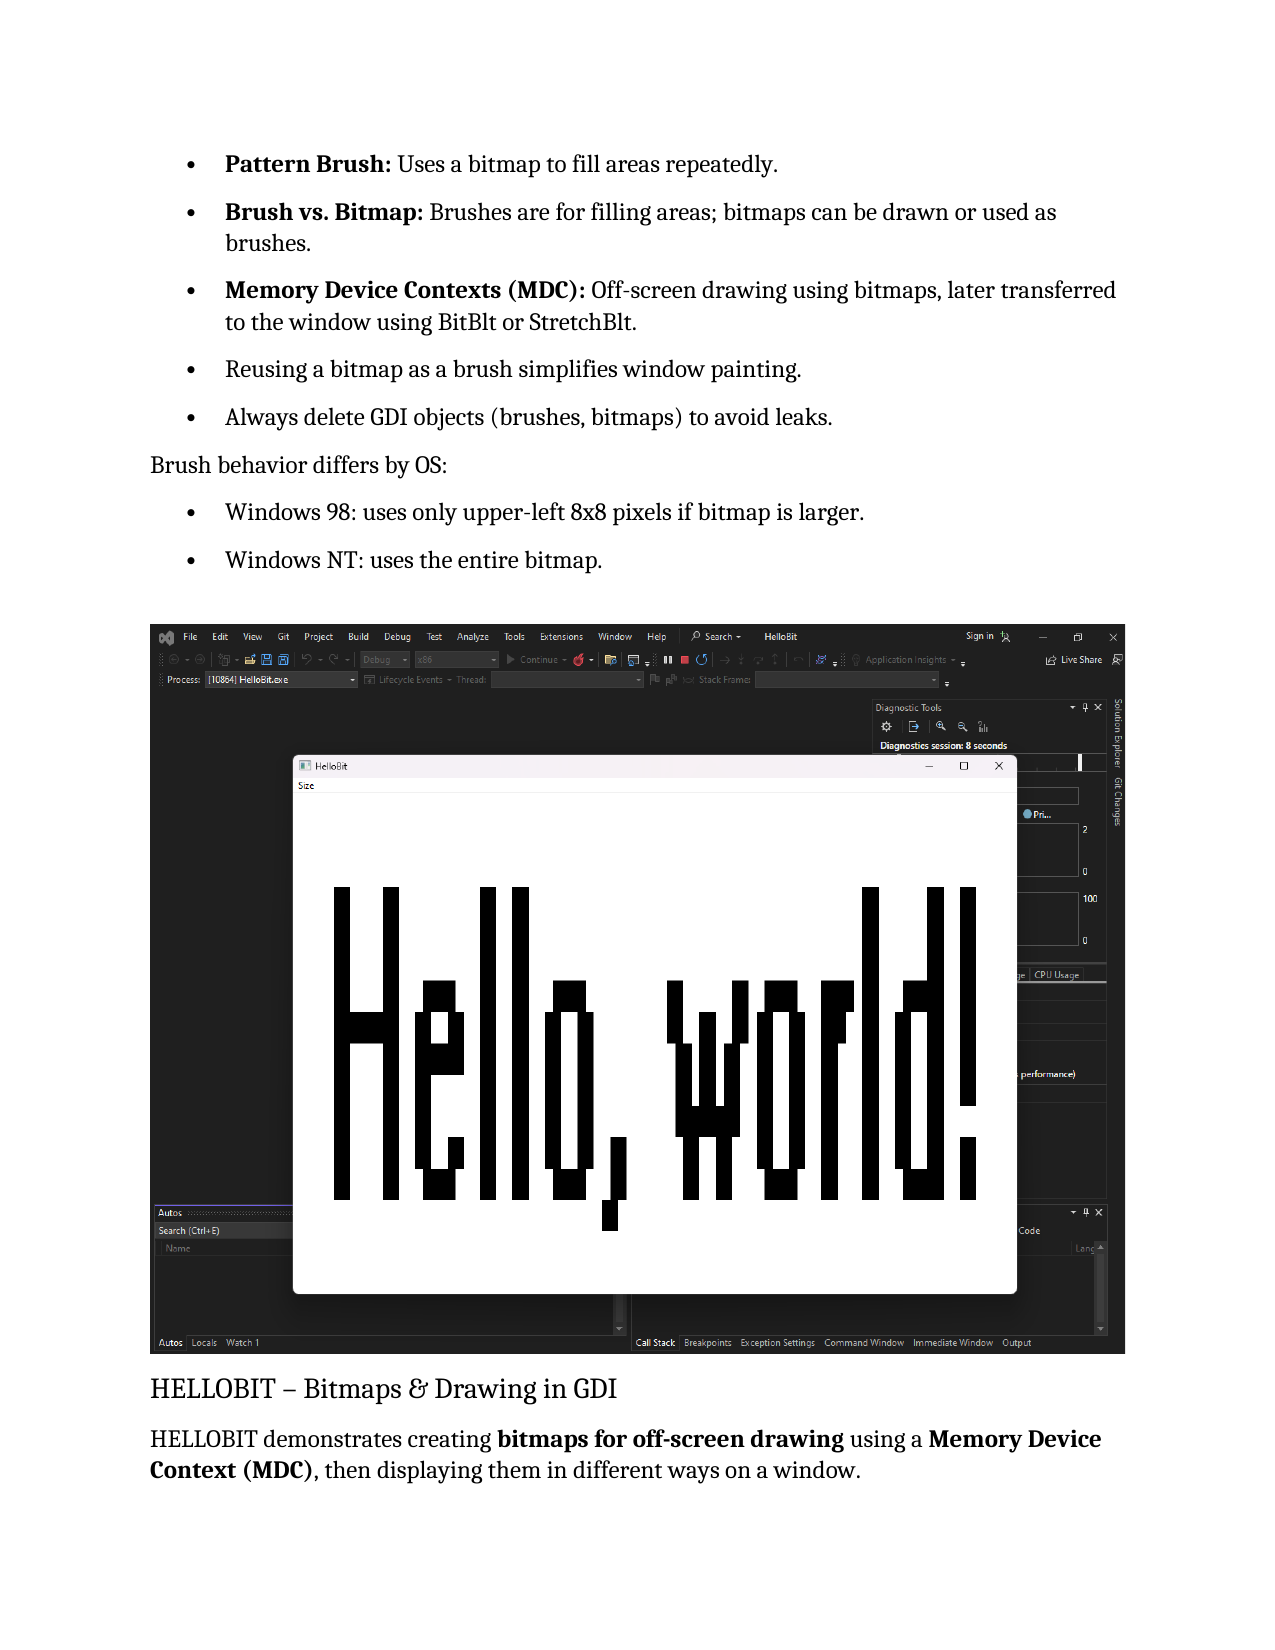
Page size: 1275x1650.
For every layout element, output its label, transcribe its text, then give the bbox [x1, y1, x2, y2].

list Windows 98: uses only upper-left 8x8 pixels if bitmap is larger. [187, 498, 1125, 527]
list Pattern Brush: Uses a bitmap to fill areas repeatedly. [187, 150, 1125, 179]
text Brush behavior differs by OS: [150, 451, 1125, 479]
list Windows NT: uses the entire bitmap. [187, 546, 1125, 575]
list Memory Device Contexts (MDC): Off-screen drawing using bitmaps, later transferred to the window using BitBlt or StretchBlt. [187, 276, 1125, 336]
text HELLOBIT – Bitmaps & Drawing in GDI [150, 1372, 1125, 1406]
text HELLOBIT demonstrates creating bitmaps for off-screen drawing using a Memory Device Context (MDC), then displaying them in different ways on a window. [150, 1425, 1125, 1485]
list Reusing a bitmap as a brush simplifies window painting. [187, 355, 1125, 384]
list Brush vs. Bitmap: Brushes are for filling areas; bitmaps can be drawn or used as brushes. [187, 198, 1125, 257]
list Always delete GDI objects (brushes, bitmaps) to avoid leaks. [187, 403, 1125, 432]
picture [150, 624, 1125, 1354]
